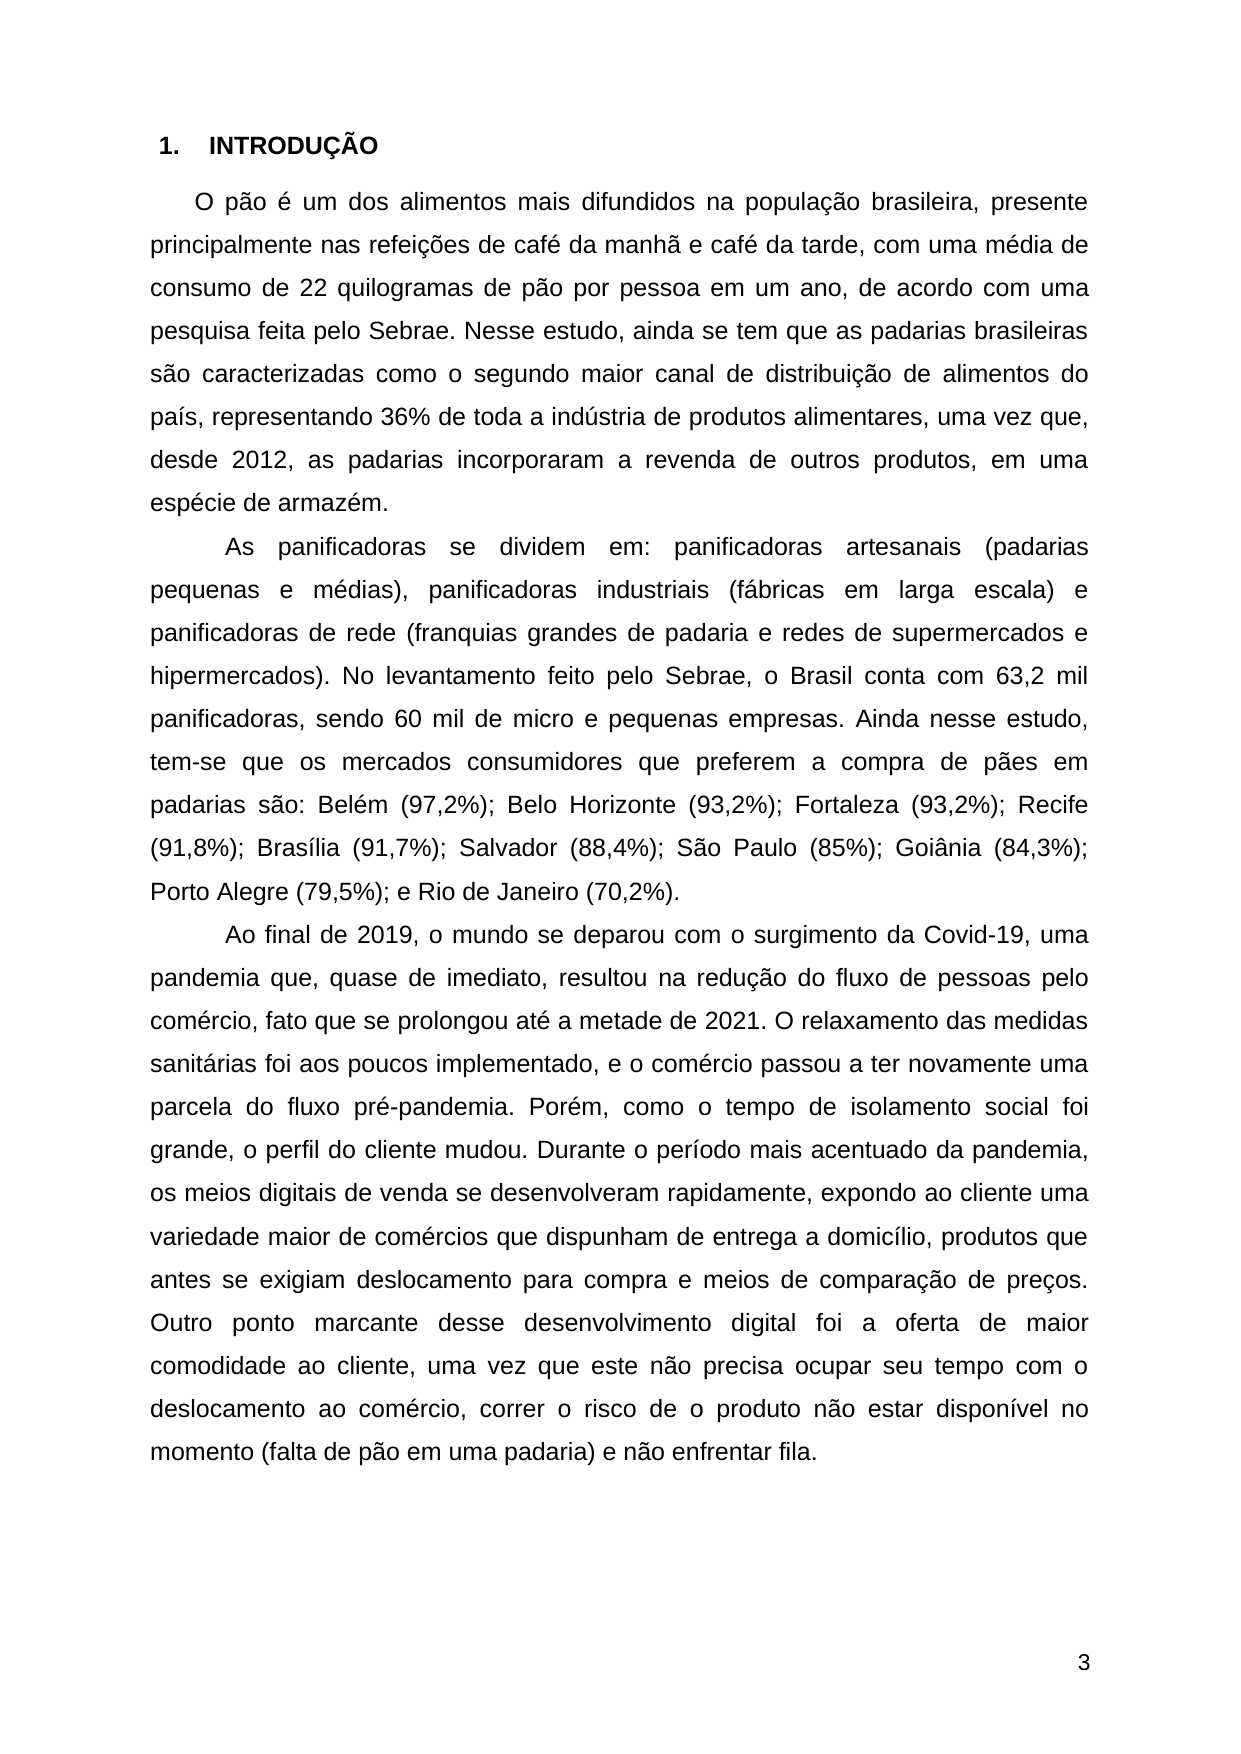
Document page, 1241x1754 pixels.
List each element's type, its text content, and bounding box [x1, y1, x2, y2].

text Ao final de 2019, o mundo se deparou com o surgimento da Covid-19, uma pandemia que, quase de imediato, resultou na redução do fluxo de pessoas pelo comércio, fato que se prolongou até a metade de 2021. O relaxamento das medidas sanitárias foi aos poucos implementado, e o comércio passou a ter novamente uma parcela do fluxo pré-pandemia. Porém, como o tempo de isolamento social foi grande, o perfil do cliente mudou. Durante o período mais acentuado da pandemia, os meios digitais de venda se desenvolveram rapidamente, expondo ao cliente uma variedade maior de comércios que dispunham de entrega a domicílio, produtos que antes se exigiam deslocamento para compra e meios de comparação de preços. Outro ponto marcante desse desenvolvimento digital foi a oferta de maior comodidade ao cliente, uma vez que este não precisa ocupar seu tempo com o deslocamento ao comércio, correr o risco de o produto não estar disponível no momento (falta de pão em uma padaria) e não enfrentar fila. [150, 919, 1090, 1466]
text As panificadoras se dividem em: panificadoras artesanais (padarias pequenas e médias), panificadoras industriais (fábricas em larga escala) e panificadoras de rede (franquias grandes de padaria e redes de supermercados e hipermercados). No levantamento feito pelo Sebrae, o Brasil conta com 63,2 mil panificadoras, sendo 60 mil de micro e pequenas empresas. Ainda nesse estudo, tem-se que os mercados consumidores que preferem a compra de pães em padarias são: Belém (97,2%); Belo Horizonte (93,2%); Fortaleza (93,2%); Recife (91,8%); Brasília (91,7%); Salvador (88,4%); São Paulo (85%); Goiânia (84,3%); Porto Alegre (79,5%); e Rio de Janeiro (70,2%). [150, 531, 1090, 905]
text O pão é um dos alimentos mais difundidos na população brasileira, presente principalmente nas refeições de café da manhã e café da tarde, com uma média de consumo de 22 quilogramas de pão por pessoa em um ano, de acordo com uma pesquisa feita pelo Sebrae. Nesse estudo, ainda se tem que as padarias brasileiras são caracterizadas como o segundo maior canal de distribuição de alimentos do país, representando 36% de toda a indústria de produtos alimentares, uma vez que, desde 2012, as padarias incorporaram a revenda de outros produtos, em uma espécie de armazém. [150, 186, 1090, 517]
subtitle INTRODUÇÃO [179, 131, 1090, 159]
